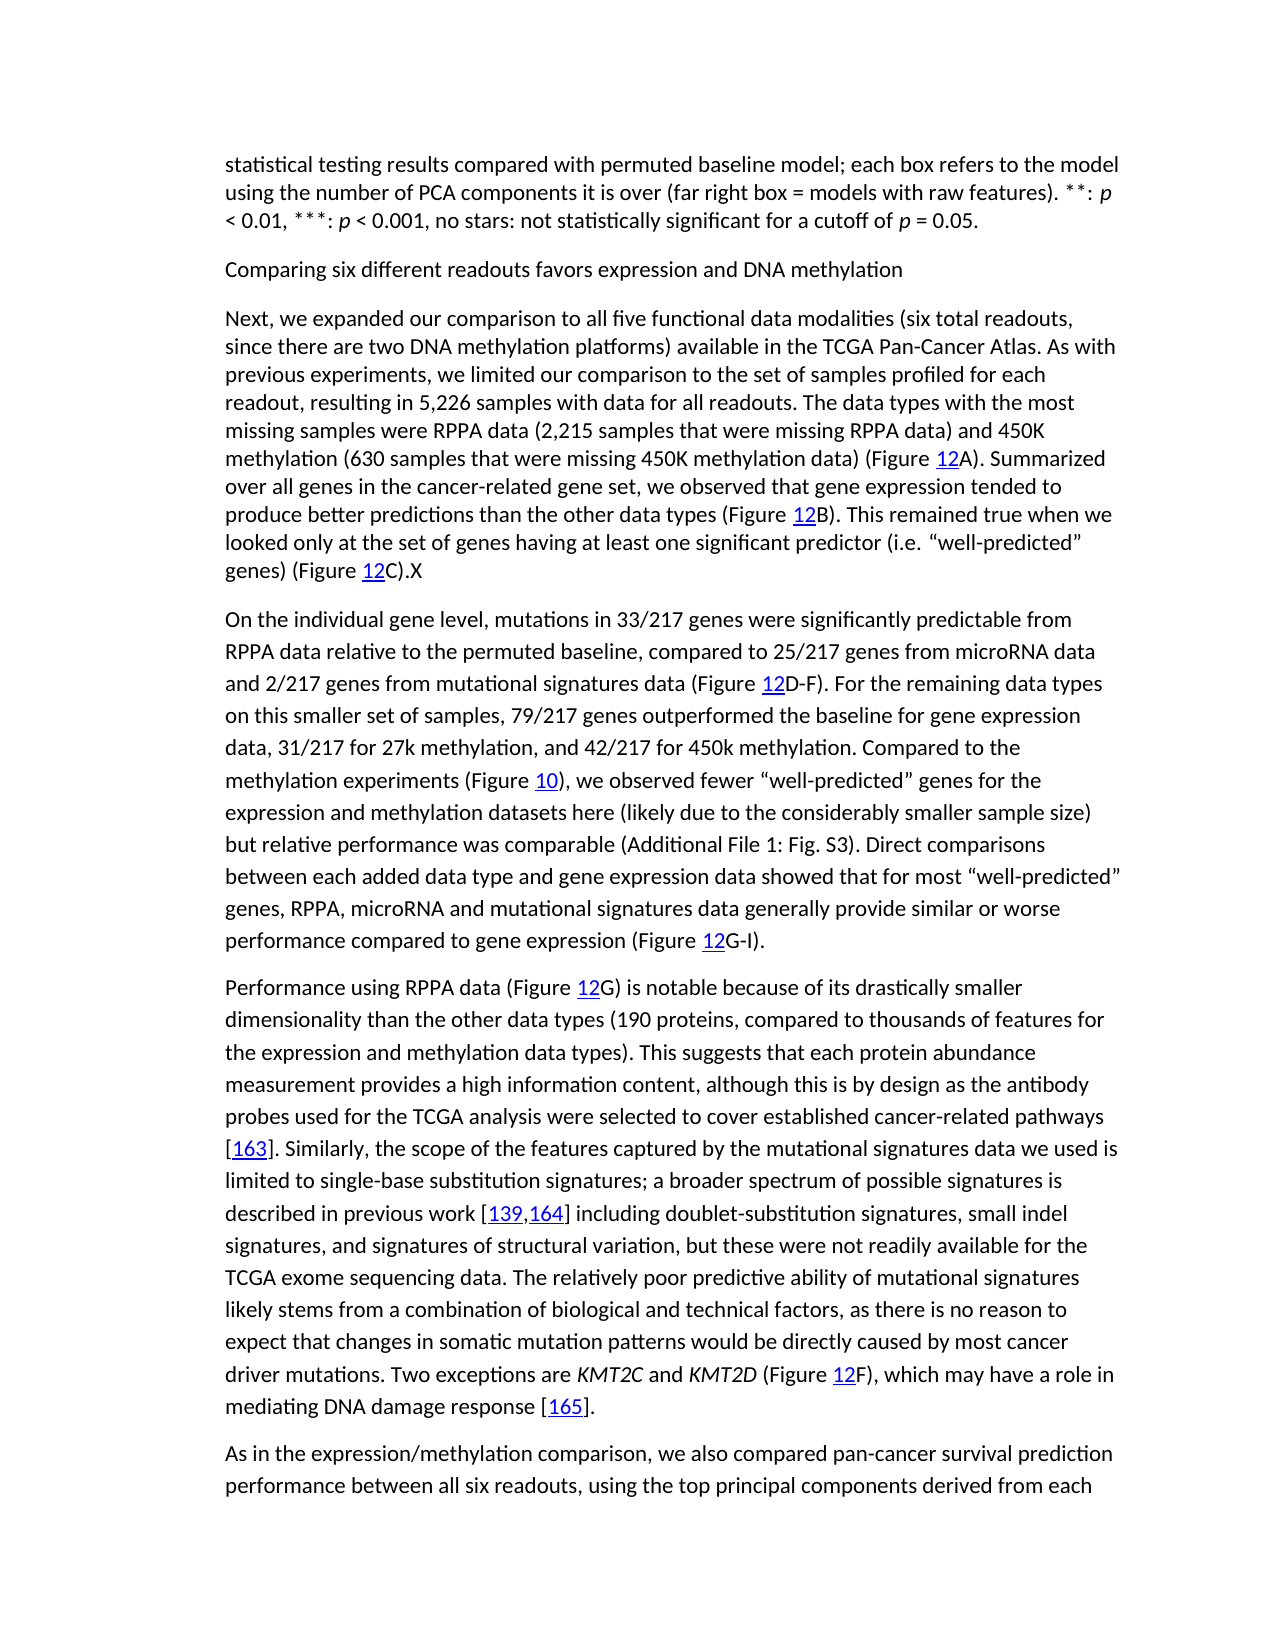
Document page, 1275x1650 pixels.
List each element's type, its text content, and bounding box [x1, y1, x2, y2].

text On the individual gene level, mutations in 33/217 genes were significantly predictable from RPPA data relative to the permuted baseline, compared to 25/217 genes from microRNA data and 2/217 genes from mutational signatures data (Figure 12D-F). For the remaining data types on this smaller set of samples, 79/217 genes outperformed the baseline for gene expression data, 31/217 for 27k methylation, and 42/217 for 450k methylation. Compared to the methylation experiments (Figure 10), we observed fewer “well-predicted” genes for the expression and methylation datasets here (likely due to the considerably smaller sample size) but relative performance was comparable (Additional File 1: Fig. S3). Direct comparisons between each added data type and gene expression data showed that for most “well-predicted” genes, RPPA, microRNA and mutational signatures data generally provide similar or worse performance compared to gene expression (Figure 12G-I). [225, 605, 1125, 955]
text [225, 1439, 1125, 1499]
text Performance using RPPA data (Figure 12G) is notable because of its drastically smaller dimensionality than the other data types (190 proteins, compared to thousands of features for the expression and methylation data types). This suggests that each protein abundance measurement provides a high information content, although this is by design as the antibody probes used for the TCGA analysis were selected to cover established cancer-related pathways [163]. Similarly, the scope of the features captured by the mutational signatures data we used is limited to single-base substitution signatures; a broader spectrum of possible signatures is described in previous work [139,164] including doublet-substitution signatures, small indel signatures, and signatures of structural variation, but these were not readily available for the TCGA exome sequencing data. The relatively poor predictive ability of mutational signatures likely stems from a combination of biological and technical factors, as there is no reason to expect that changes in somatic mutation patterns would be directly caused by most cancer driver mutations. Two exceptions are KMT2C and KMT2D (Figure 12F), which may have a role in mediating DNA damage response [165]. [225, 973, 1125, 1420]
